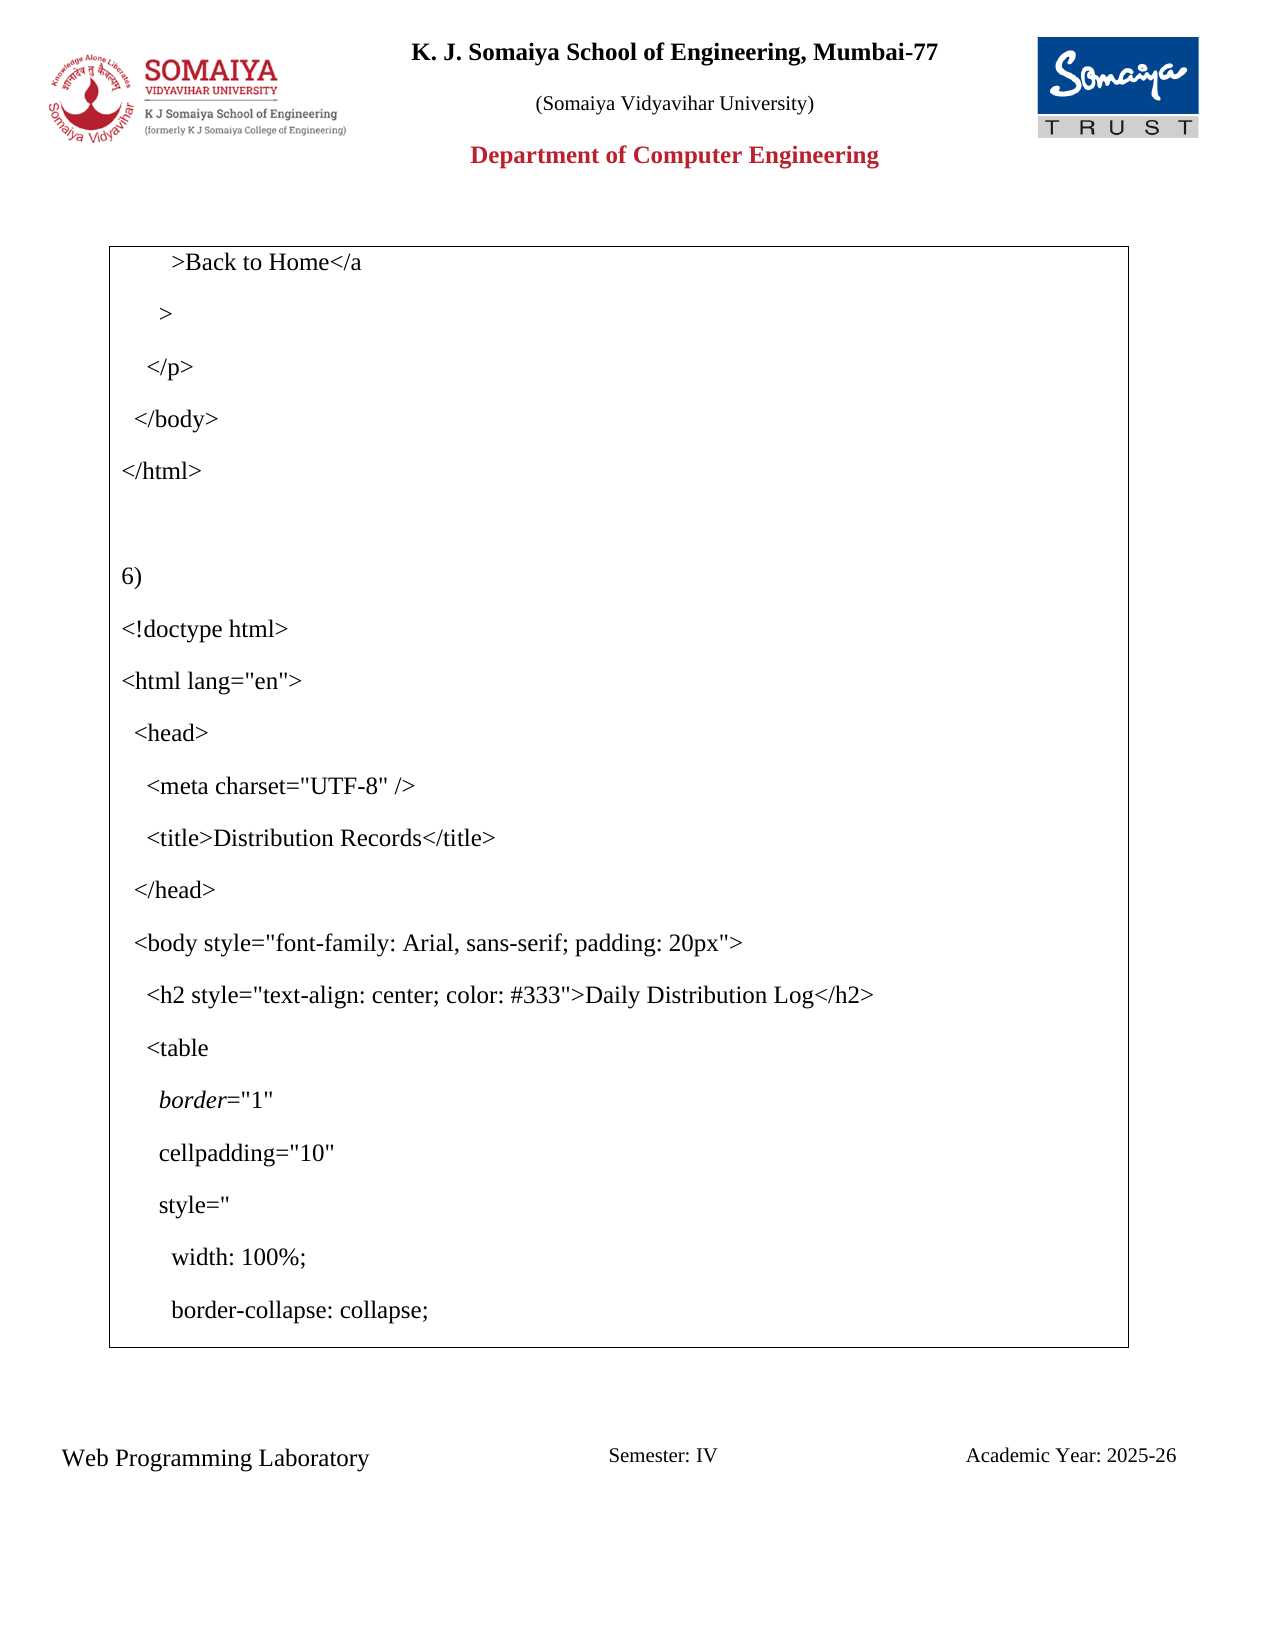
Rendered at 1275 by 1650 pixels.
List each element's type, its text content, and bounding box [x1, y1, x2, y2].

picture [1037, 37, 1199, 138]
picture [20, 37, 355, 149]
